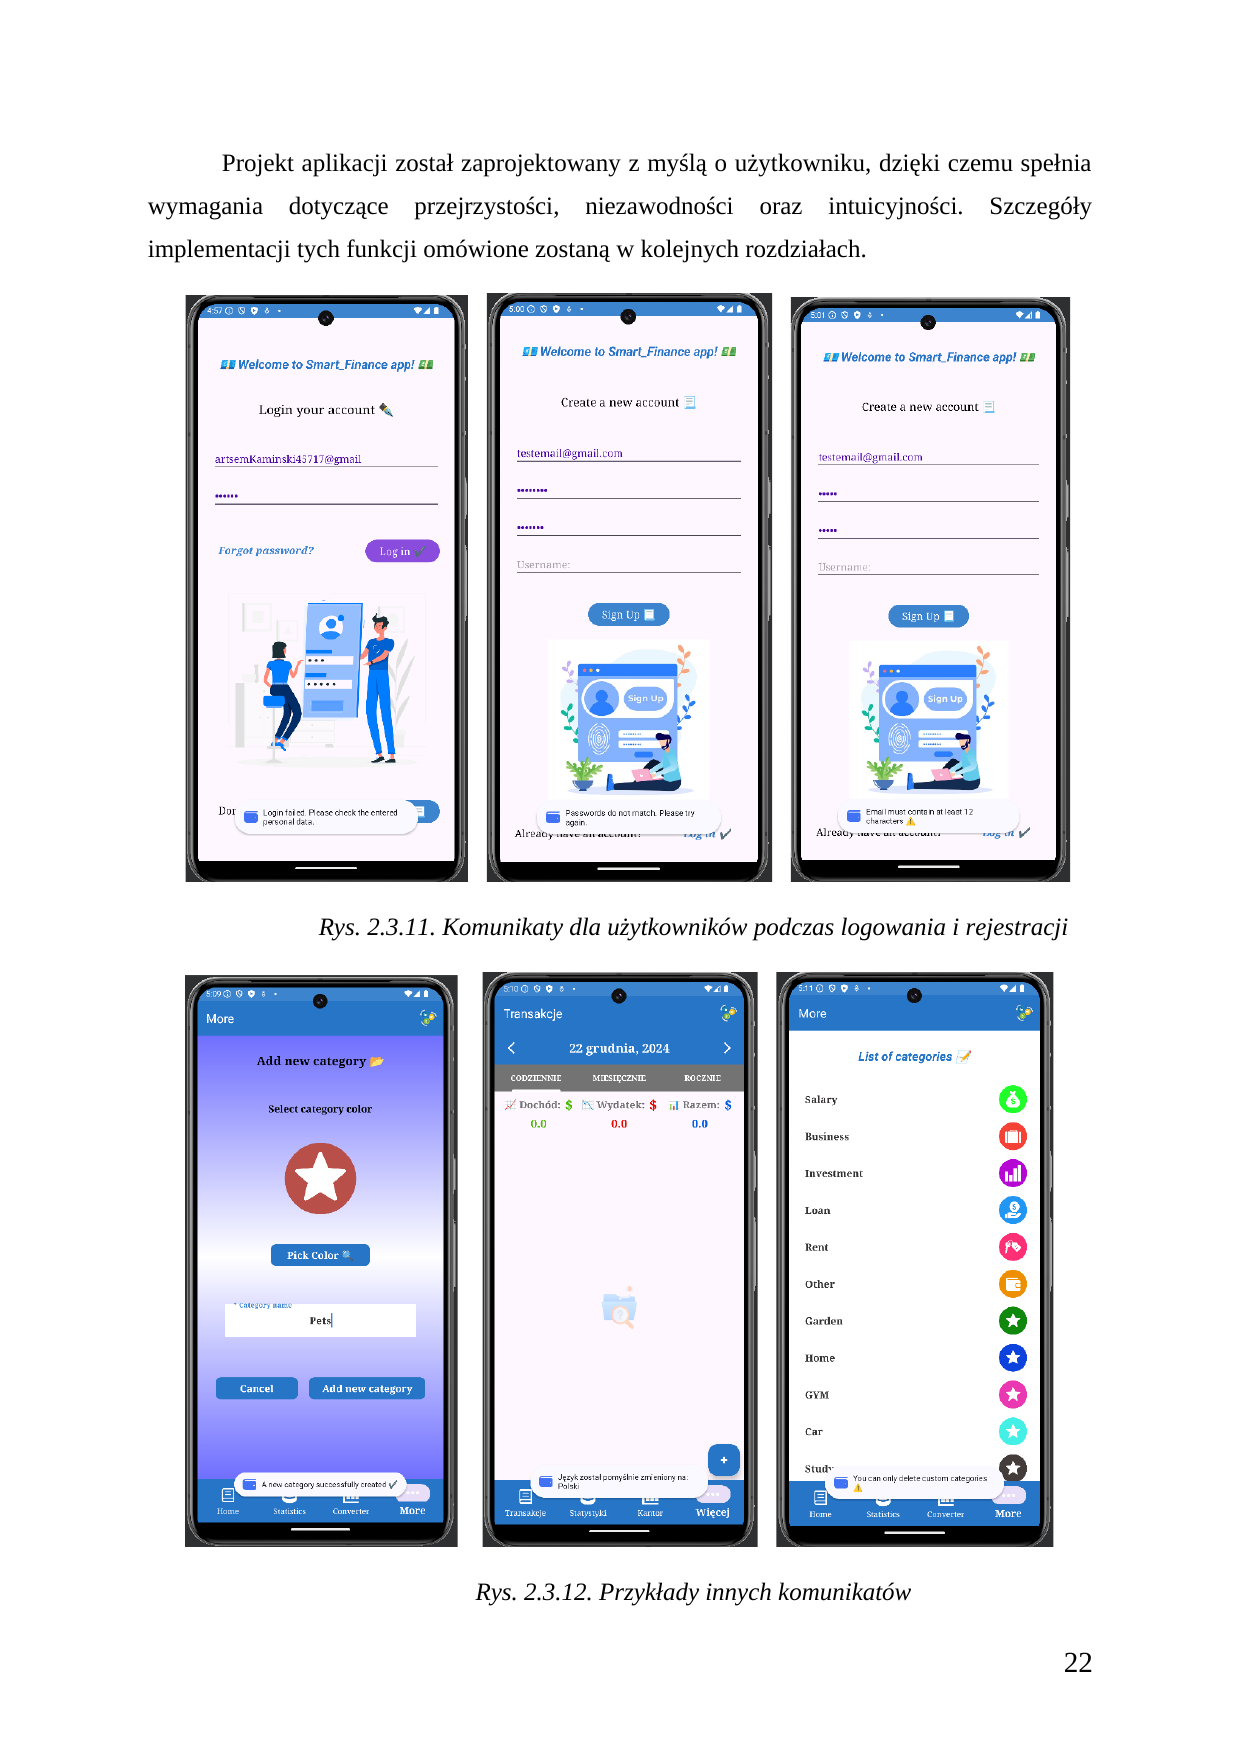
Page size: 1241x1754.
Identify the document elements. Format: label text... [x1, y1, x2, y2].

picture [482, 972, 758, 1547]
picture [776, 972, 1054, 1547]
text Projekt aplikacji został zaprojektowany z myślą o użytkowniku, dzięki czemu spełnia wymagania dotyczące przejrzystości, niezawodności oraz intuicyjności. Szczegóły implementacji tych funkcji omówione zostaną w kolejnych rozdziałach. [148, 148, 1092, 263]
picture [486, 293, 773, 882]
picture [790, 297, 1071, 882]
picture [185, 975, 458, 1547]
list Rys. 2.3.11. Komunikaty dla użytkowników podczas logowania i rejestracji [223, 912, 1092, 941]
picture [185, 295, 468, 882]
list Rys. 2.3.12. Przykłady innych komunikatów [223, 1577, 1092, 1606]
